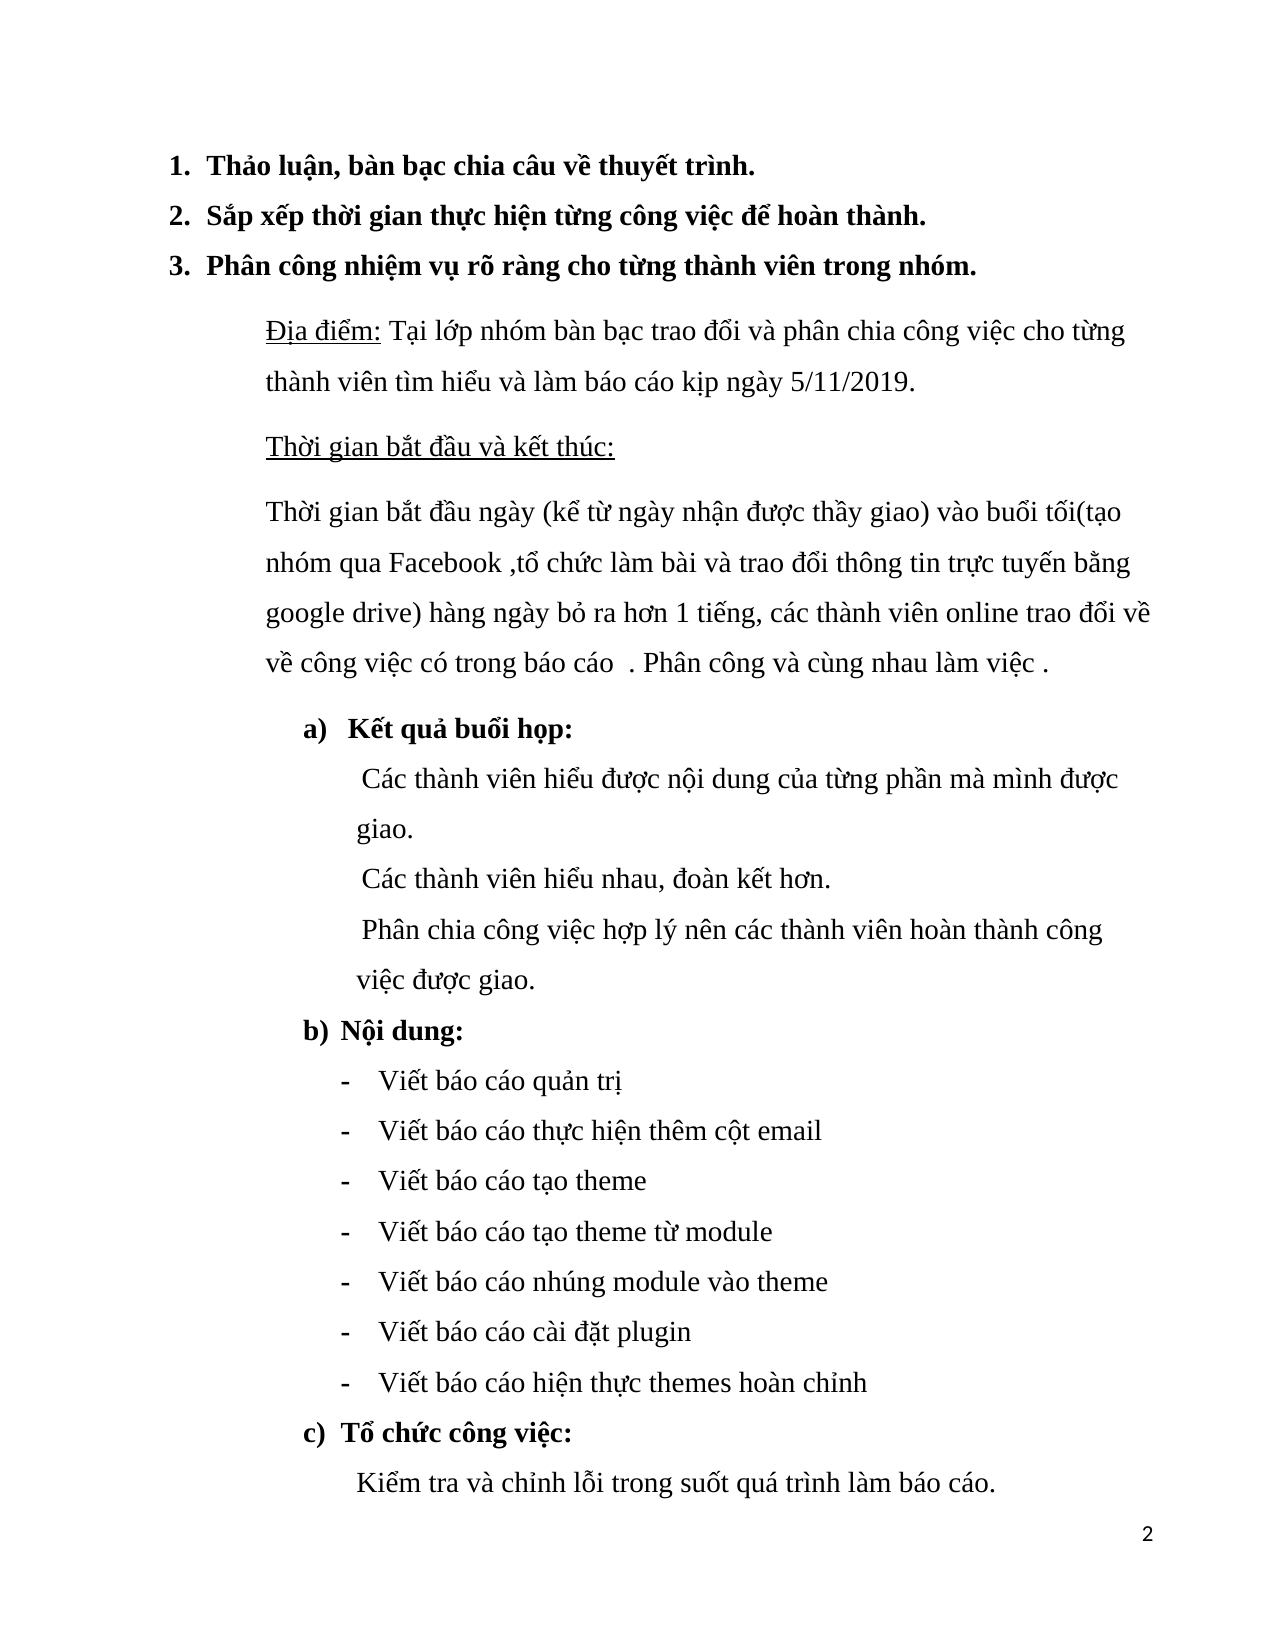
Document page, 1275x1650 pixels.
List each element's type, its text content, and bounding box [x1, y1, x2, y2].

text Thời gian bắt đầu ngày (kể từ ngày nhận được thầy giao) vào buổi tối(tạo nhóm qua Facebook ,tổ chức làm bài và trao đổi thông tin trực tuyến bằng google drive) hàng ngày bỏ ra hơn 1 tiếng, các thành viên online trao đổi về về công việc có trong báo cáo . Phân công và cùng nhau làm việc . [265, 494, 1153, 679]
list Viết báo cáo quản trị [340, 1063, 1153, 1096]
text Thời gian bắt đầu và kết thúc: [265, 429, 1153, 463]
list Viết báo cáo hiện thực themes hoàn chỉnh [340, 1365, 1153, 1398]
list Tổ chức công việc: [303, 1415, 1153, 1449]
text Địa điểm: Tại lớp nhóm bàn bạc trao đổi và phân chia công việc cho từng thành viên tìm hiểu và làm báo cáo kịp ngày 5/11/2019. [265, 313, 1153, 397]
list Nội dung: [303, 1013, 1153, 1046]
list Sắp xếp thời gian thực hiện từng công việc để hoàn thành. [169, 198, 1153, 231]
text Các thành viên hiểu nhau, đoàn kết hơn. [281, 862, 1153, 895]
list Viết báo cáo cài đặt plugin [340, 1314, 1153, 1348]
list Thảo luận, bàn bạc chia câu về thuyết trình. [169, 148, 1153, 181]
list Viết báo cáo tạo theme từ module [340, 1214, 1153, 1247]
list Phân công nhiệm vụ rõ ràng cho từng thành viên trong nhóm. [169, 248, 1153, 282]
list Kết quả buổi họp: [303, 711, 1153, 744]
text Kiểm tra và chỉnh lỗi trong suốt quá trình làm báo cáo. [281, 1465, 1153, 1499]
text Các thành viên hiểu được nội dung của từng phần mà mình được giao. [281, 761, 1153, 845]
list Viết báo cáo tạo theme [340, 1163, 1153, 1197]
text Phân chia công việc hợp lý nên các thành viên hoàn thành công việc được giao. [281, 912, 1153, 996]
list Viết báo cáo nhúng module vào theme [340, 1264, 1153, 1298]
list Viết báo cáo thực hiện thêm cột email [340, 1113, 1153, 1147]
